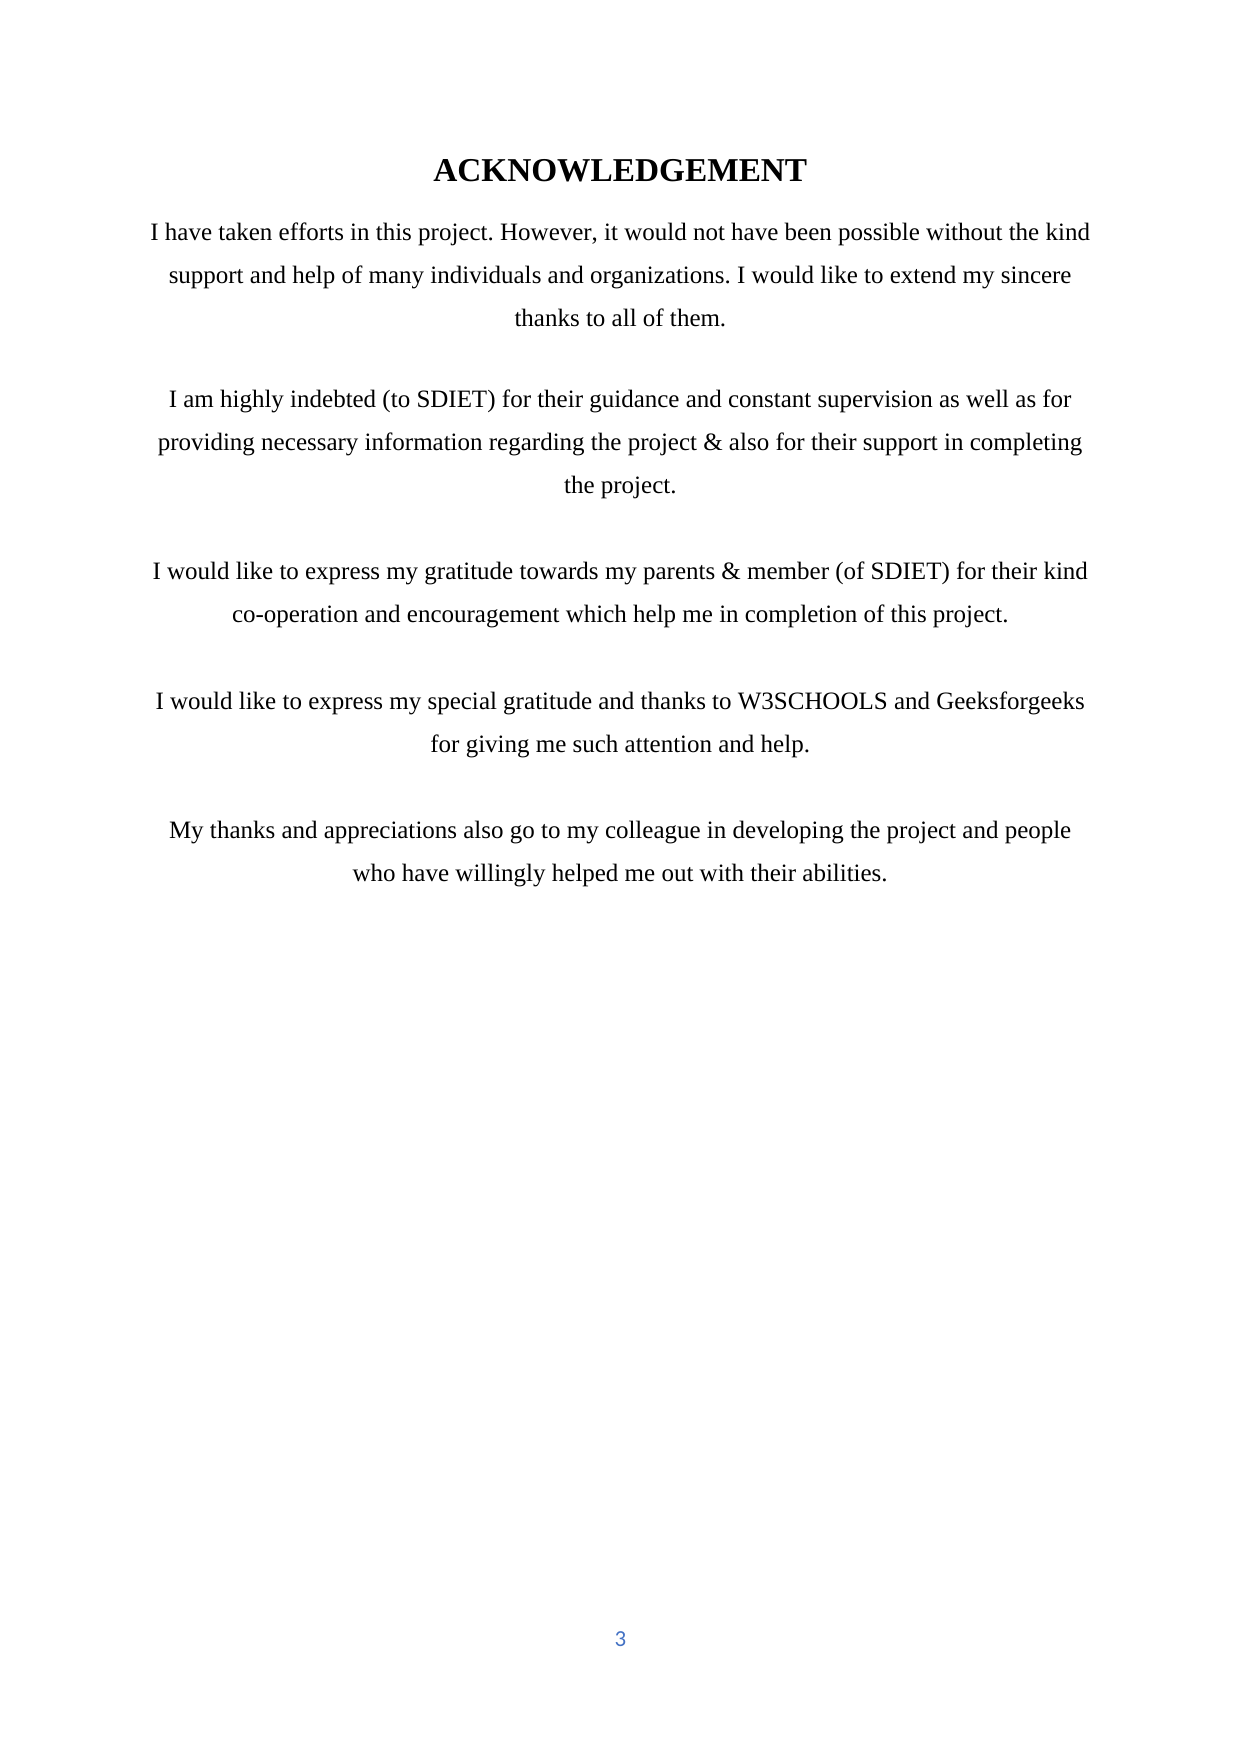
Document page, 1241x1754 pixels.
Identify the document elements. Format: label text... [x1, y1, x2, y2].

text My thanks and appreciations also go to my colleague in developing the project and people who have willingly helped me out with their abilities. [150, 815, 1090, 887]
text I have taken efforts in this project. However, it would not have been possible without the kind support and help of many individuals and organizations. I would like to extend my sincere thanks to all of them. [150, 217, 1090, 332]
text ACKNOWLEDGEMENT [150, 150, 1090, 188]
text I would like to express my gratitude towards my parents & member (of SDIET) for their kind co-operation and encouragement which help me in completion of this project. [150, 556, 1090, 628]
text I am highly indebted (to SDIET) for their guidance and constant supervision as well as for providing necessary information regarding the project & also for their support in completing the project. [150, 384, 1090, 499]
text I would like to express my special gratitude and thanks to W3SCHOOLS and Geeksforgeeks for giving me such attention and help. [150, 686, 1090, 758]
